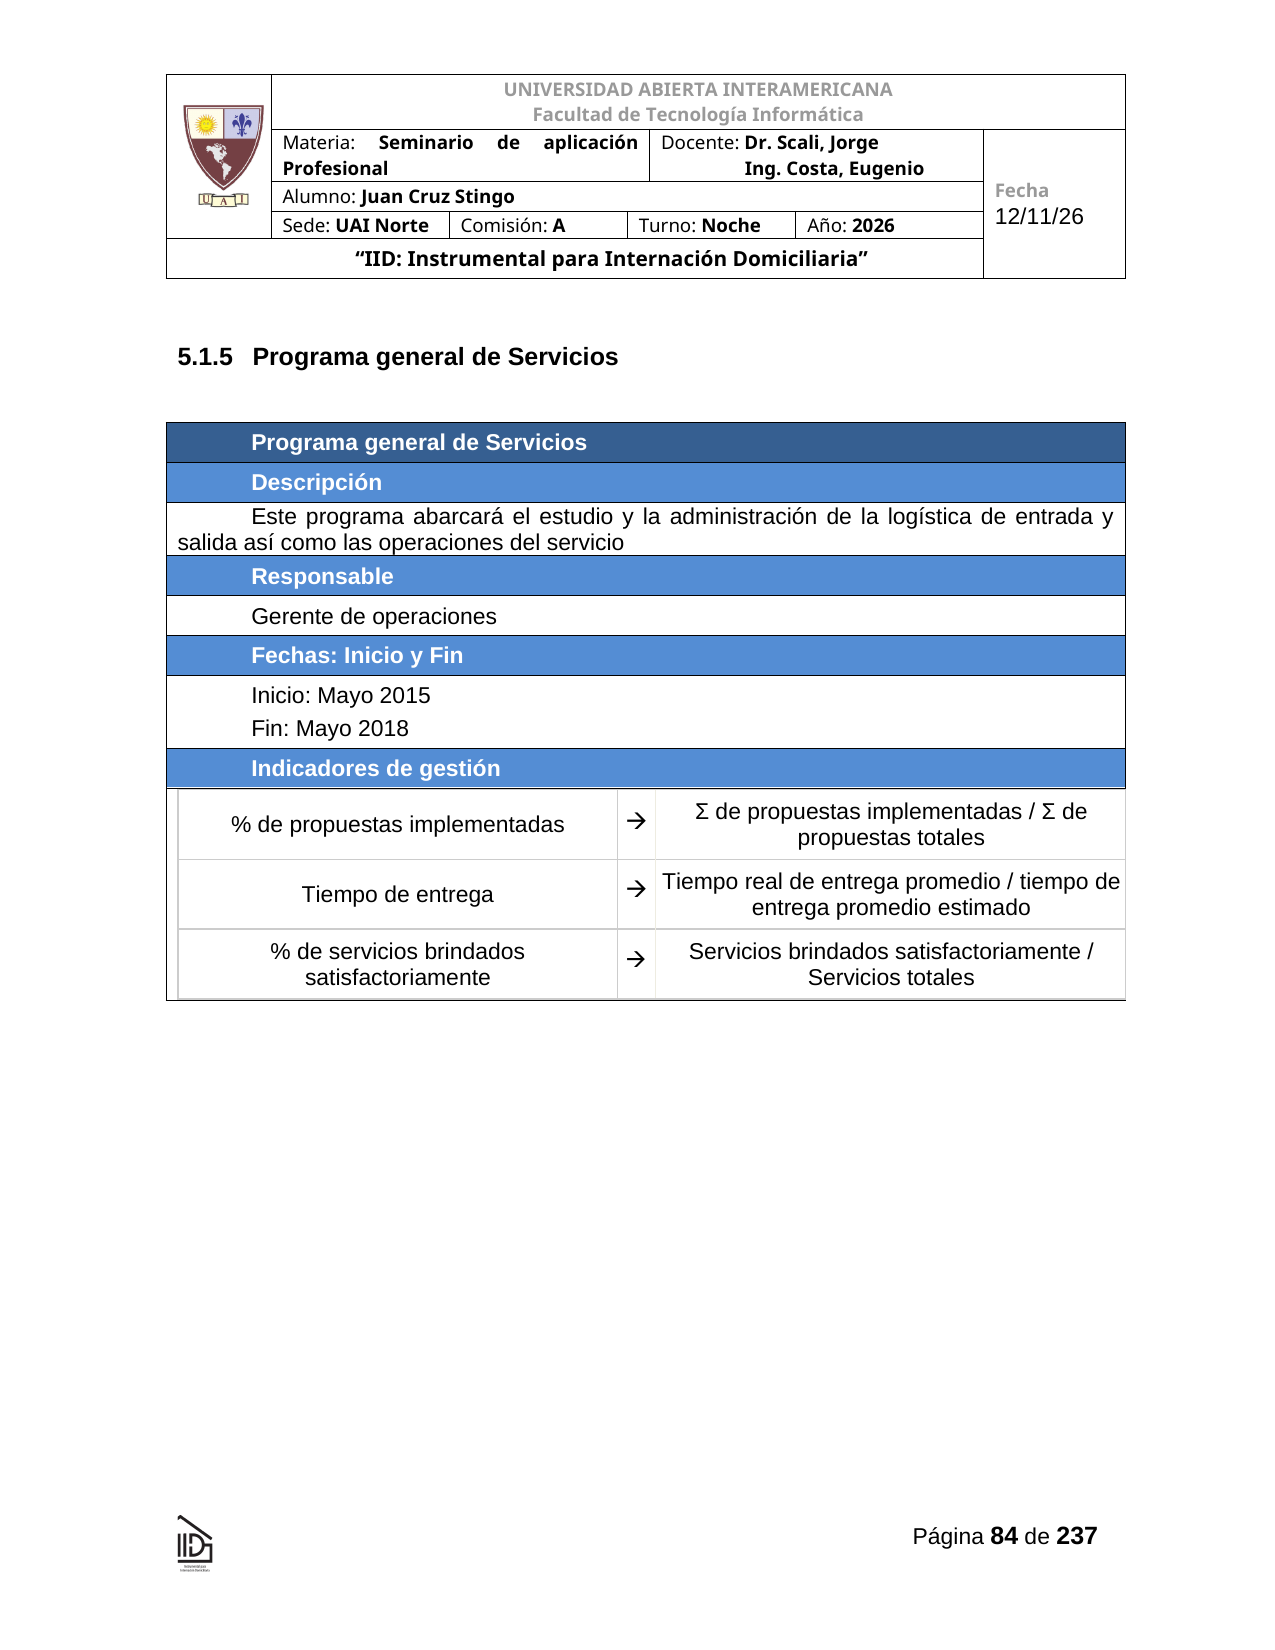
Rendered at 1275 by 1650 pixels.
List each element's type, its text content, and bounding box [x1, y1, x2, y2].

picture [272, 97, 283, 129]
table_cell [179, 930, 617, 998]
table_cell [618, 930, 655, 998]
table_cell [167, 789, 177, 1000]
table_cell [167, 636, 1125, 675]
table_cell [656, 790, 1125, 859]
picture [165, 1508, 225, 1585]
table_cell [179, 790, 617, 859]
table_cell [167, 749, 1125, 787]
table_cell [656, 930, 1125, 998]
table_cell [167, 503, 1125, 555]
picture [272, 182, 283, 211]
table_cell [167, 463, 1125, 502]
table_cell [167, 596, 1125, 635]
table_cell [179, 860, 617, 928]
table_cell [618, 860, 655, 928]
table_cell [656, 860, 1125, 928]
picture [167, 97, 271, 211]
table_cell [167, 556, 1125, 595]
picture [272, 130, 283, 181]
text Programa general de Servicios [177, 342, 1098, 371]
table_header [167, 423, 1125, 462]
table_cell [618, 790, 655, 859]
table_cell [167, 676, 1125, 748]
